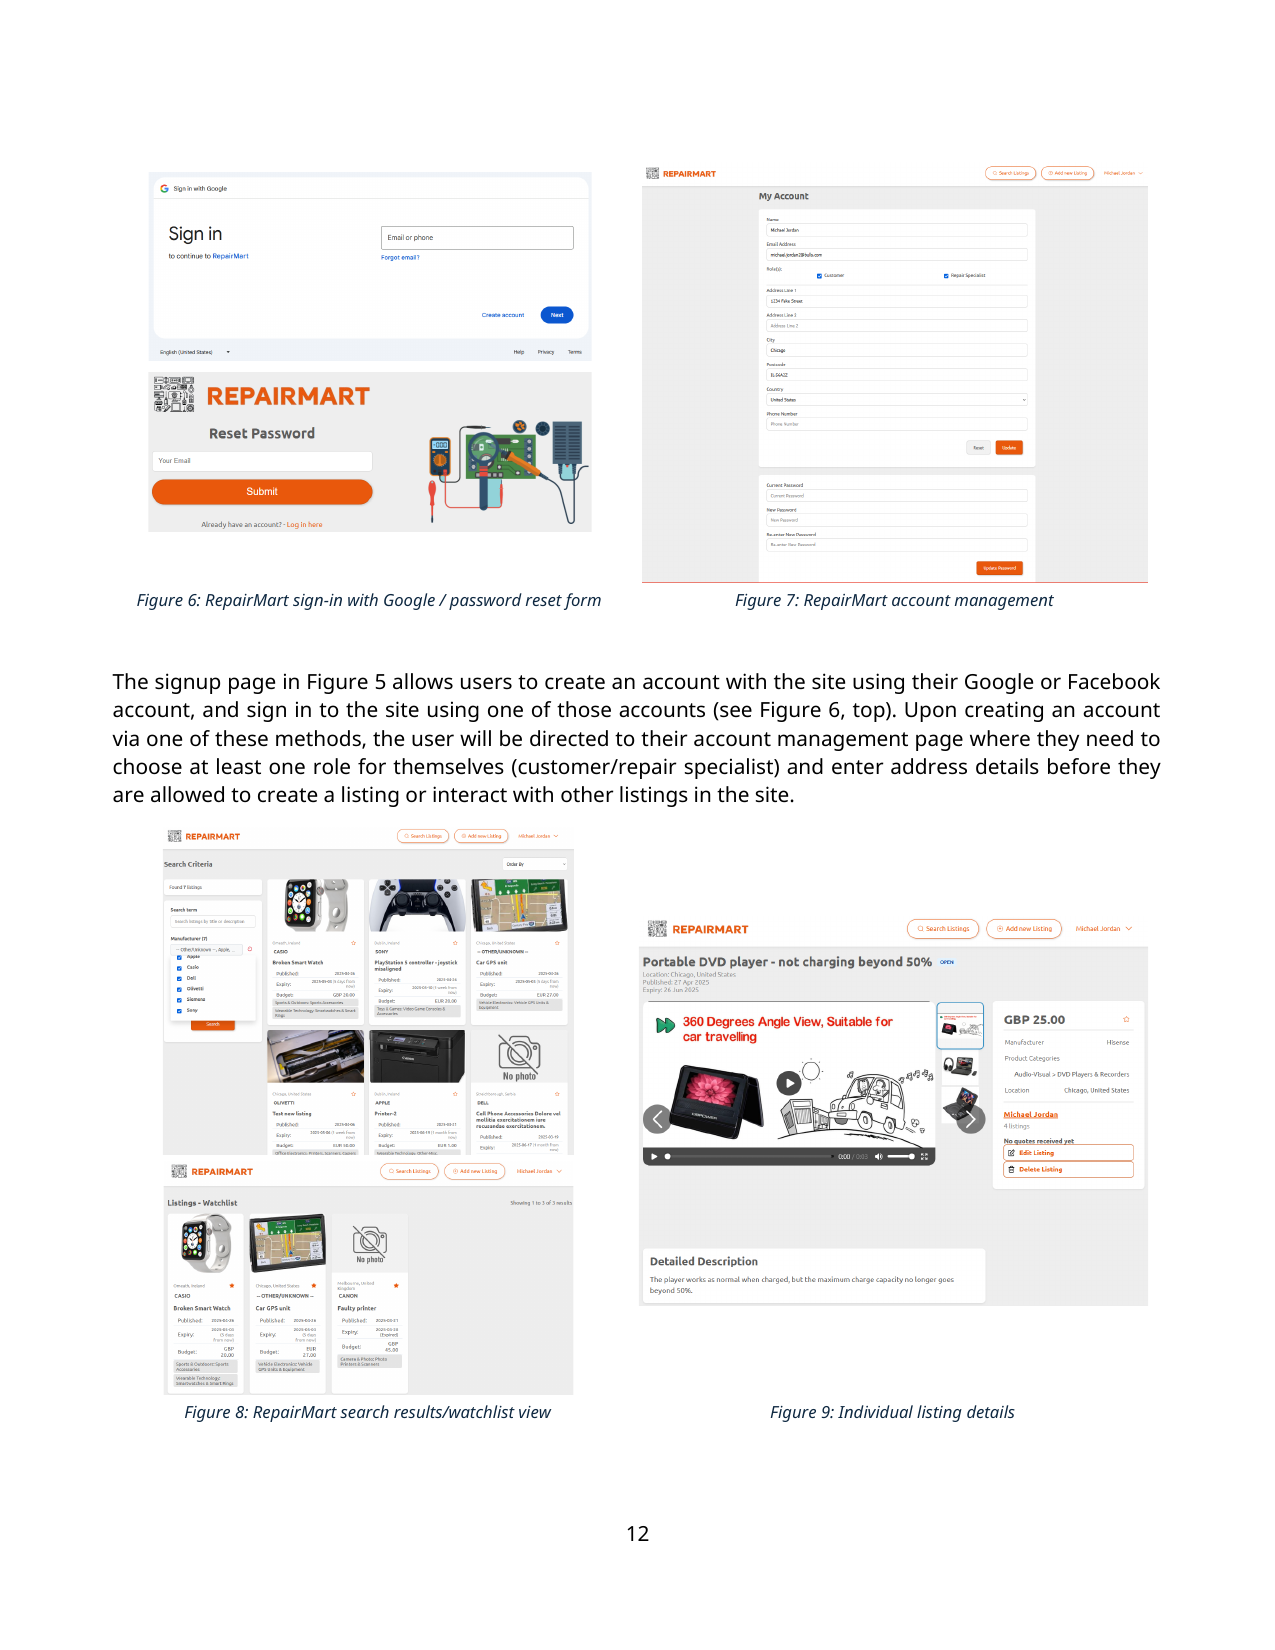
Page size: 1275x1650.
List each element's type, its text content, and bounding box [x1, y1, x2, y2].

table_cell Figure 7: RepairMart account management [628, 589, 1162, 632]
text The signup page in Figure 5 allows users to create an account with the site using their Google or Facebook account, and sign in to the site using one of those accounts (see Figure 6, top). Upon creating an account via one of these methods, the user will be directed to their account management page where they need to choose at least one role for themselves (customer/repair specialist) and enter address details before they are allowed to create a listing or interact with other listings in the site. [112, 667, 1162, 809]
picture [148, 172, 592, 361]
picture [638, 916, 1149, 1306]
picture [163, 1161, 574, 1395]
picture [642, 162, 1148, 583]
table_cell Figure 6: RepairMart sign-in with Google / password reset form [113, 589, 627, 632]
table_cell Figure 9: Individual listing details [624, 1401, 1162, 1444]
picture [148, 372, 592, 532]
picture [162, 827, 574, 1155]
table_header [624, 815, 1162, 1401]
table_cell Figure 8: RepairMart search results/watchlist view [113, 1401, 624, 1444]
table_header [113, 150, 627, 588]
table_header [113, 815, 624, 1401]
table_header [628, 150, 1162, 588]
